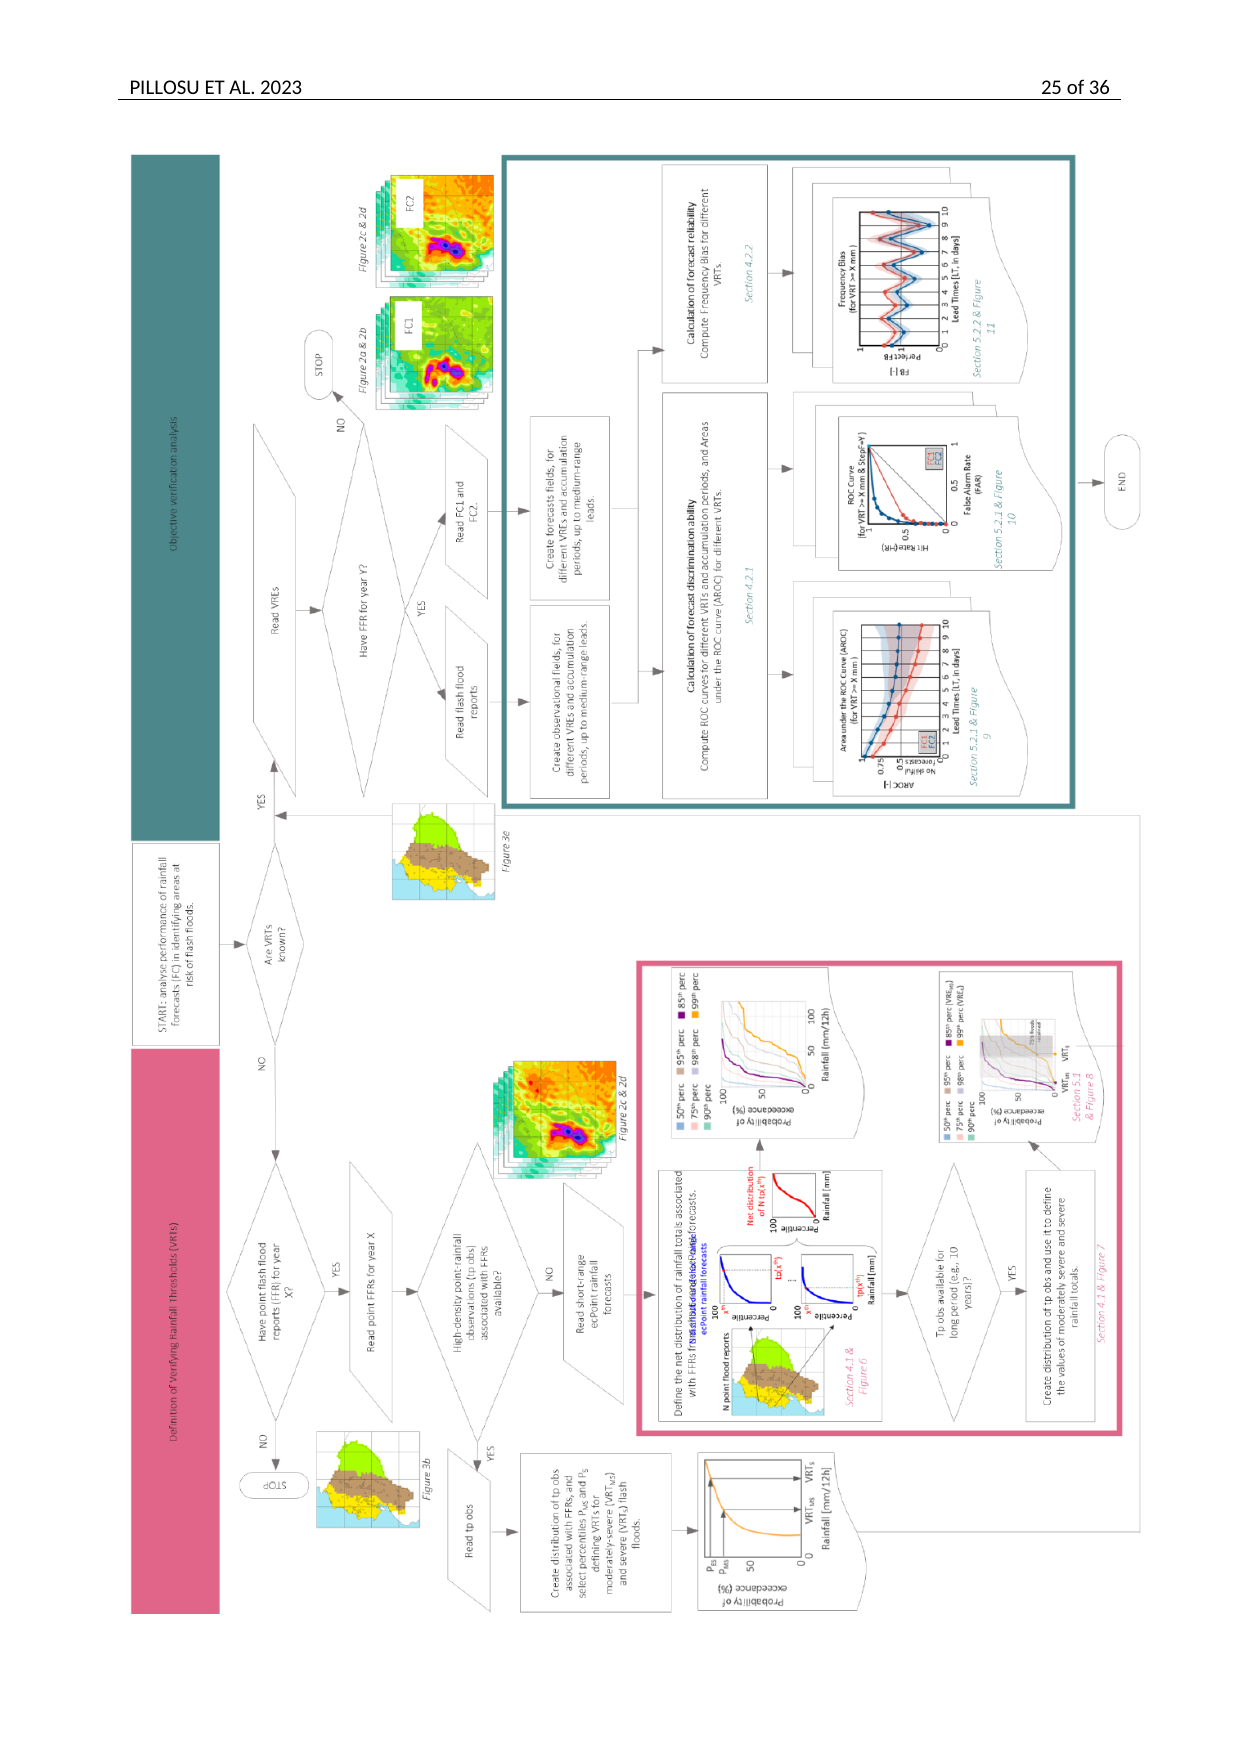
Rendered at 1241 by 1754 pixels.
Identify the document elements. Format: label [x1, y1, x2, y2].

picture [132, 156, 1141, 1612]
